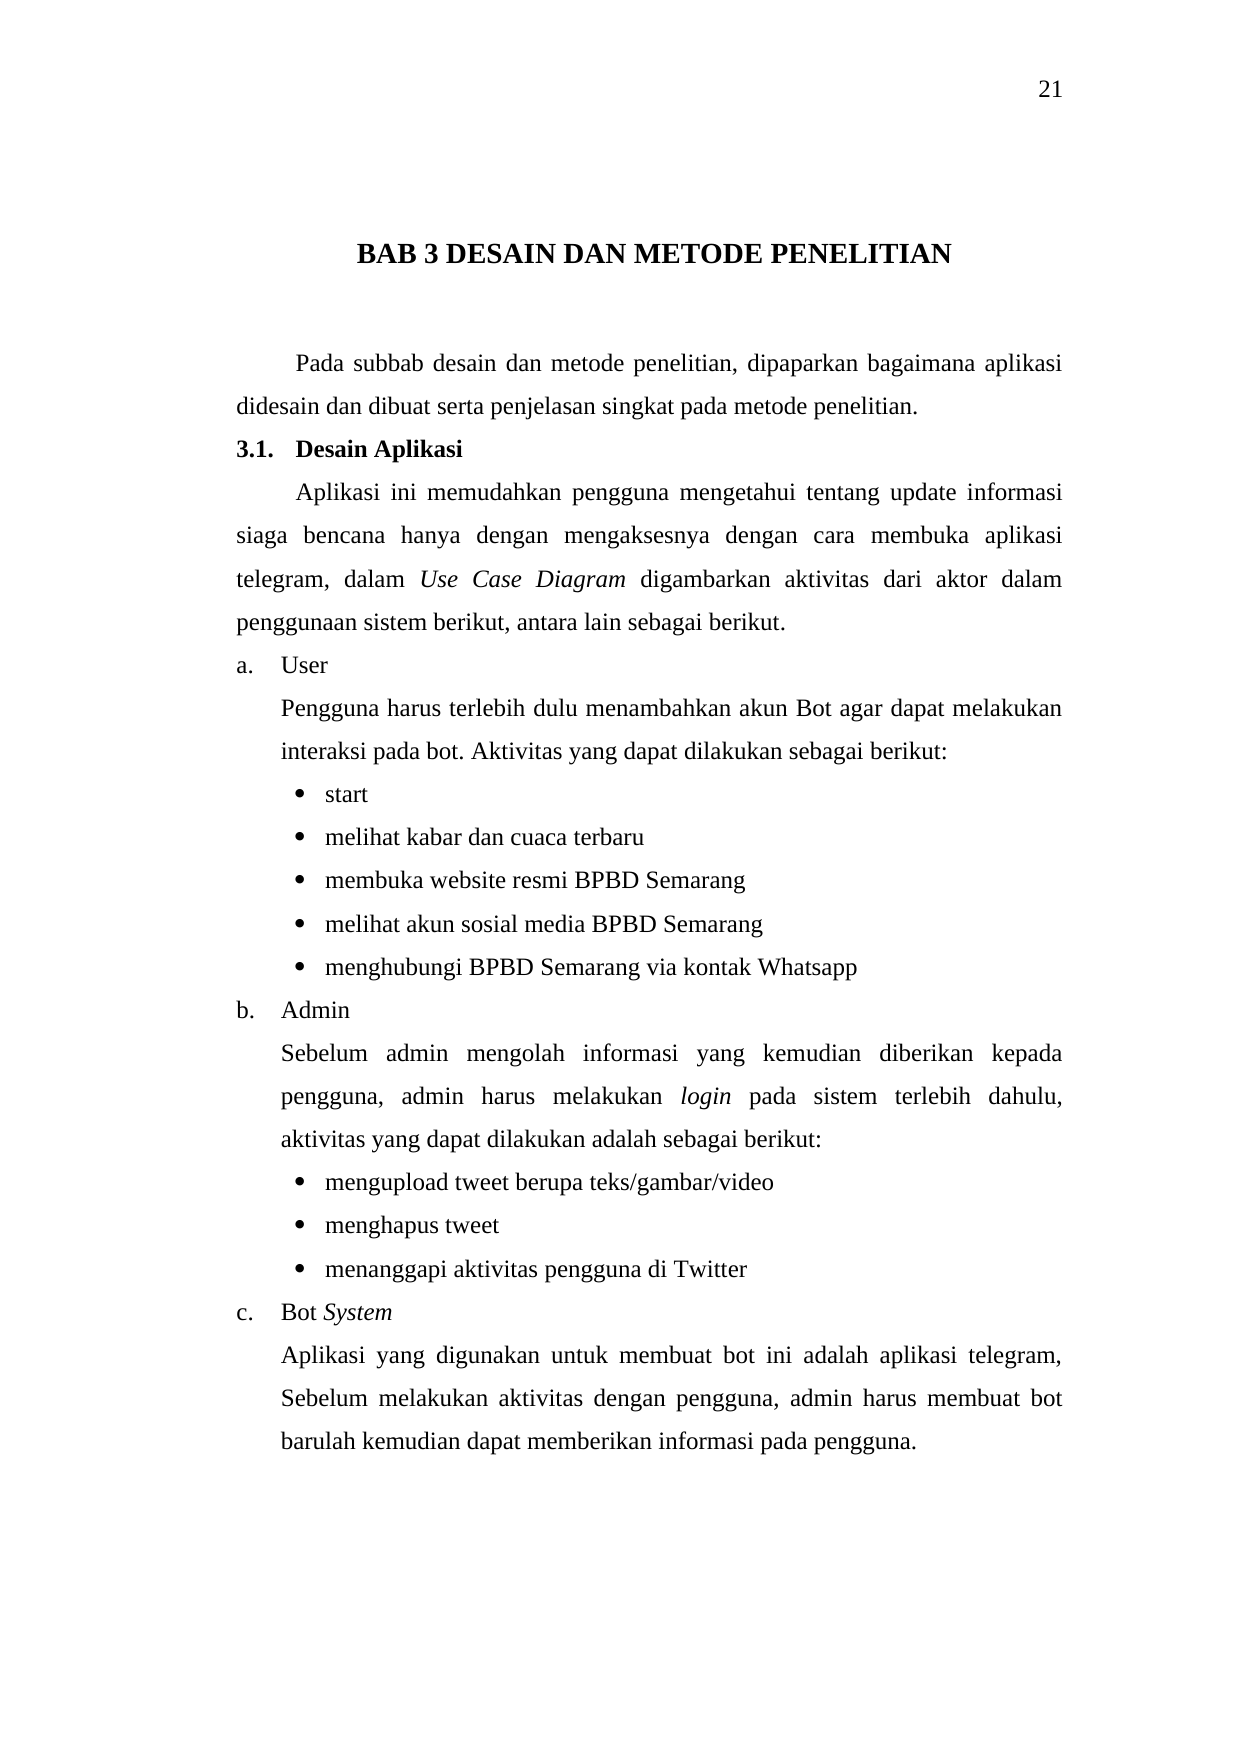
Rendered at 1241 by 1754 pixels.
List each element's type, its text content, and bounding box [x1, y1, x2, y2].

list Sebelum admin mengolah informasi yang kemudian diberikan kepada pengguna, admin harus melakukan login pada sistem terlebih dahulu, aktivitas yang dapat dilakukan adalah sebagai berikut: [281, 1038, 1063, 1153]
subtitle BAB 3 DESAIN DAN METODE PENELITIAN [247, 236, 1062, 270]
text Pada subbab desain dan metode penelitian, dipaparkan bagaimana aplikasi didesain dan dibuat serta penjelasan singkat pada metode penelitian. [236, 348, 1063, 420]
list Admin [236, 995, 1063, 1024]
list melihat akun sosial media BPBD Semarang [295, 909, 1063, 937]
list menanggapi aktivitas pengguna di Twitter [295, 1254, 1063, 1282]
list membuka website resmi BPBD Semarang [295, 866, 1063, 894]
subtitle Desain Aplikasi [236, 434, 1063, 463]
list mengupload tweet berupa teks/gambar/video [295, 1167, 1063, 1196]
list Pengguna harus terlebih dulu menambahkan akun Bot agar dapat melakukan interaksi pada bot. Aktivitas yang dapat dilakukan sebagai berikut: [281, 693, 1063, 765]
list User [236, 650, 1063, 679]
list Aplikasi ini memudahkan pengguna mengetahui tentang update informasi siaga bencana hanya dengan mengaksesnya dengan cara membuka aplikasi telegram, dalam Use Case Diagram digambarkan aktivitas dari aktor dalam penggunaan sistem berikut, antara lain sebagai berikut. [236, 477, 1063, 636]
list menghapus tweet [295, 1211, 1063, 1239]
list melihat kabar dan cuaca terbaru [295, 822, 1063, 851]
list start [295, 779, 1063, 808]
list Aplikasi yang digunakan untuk membuat bot ini adalah aplikasi telegram, Sebelum melakukan aktivitas dengan pengguna, admin harus membuat bot barulah kemudian dapat memberikan informasi pada pengguna. [281, 1340, 1063, 1455]
list Bot System [236, 1297, 1063, 1326]
list menghubungi BPBD Semarang via kontak Whatsapp [295, 952, 1063, 981]
